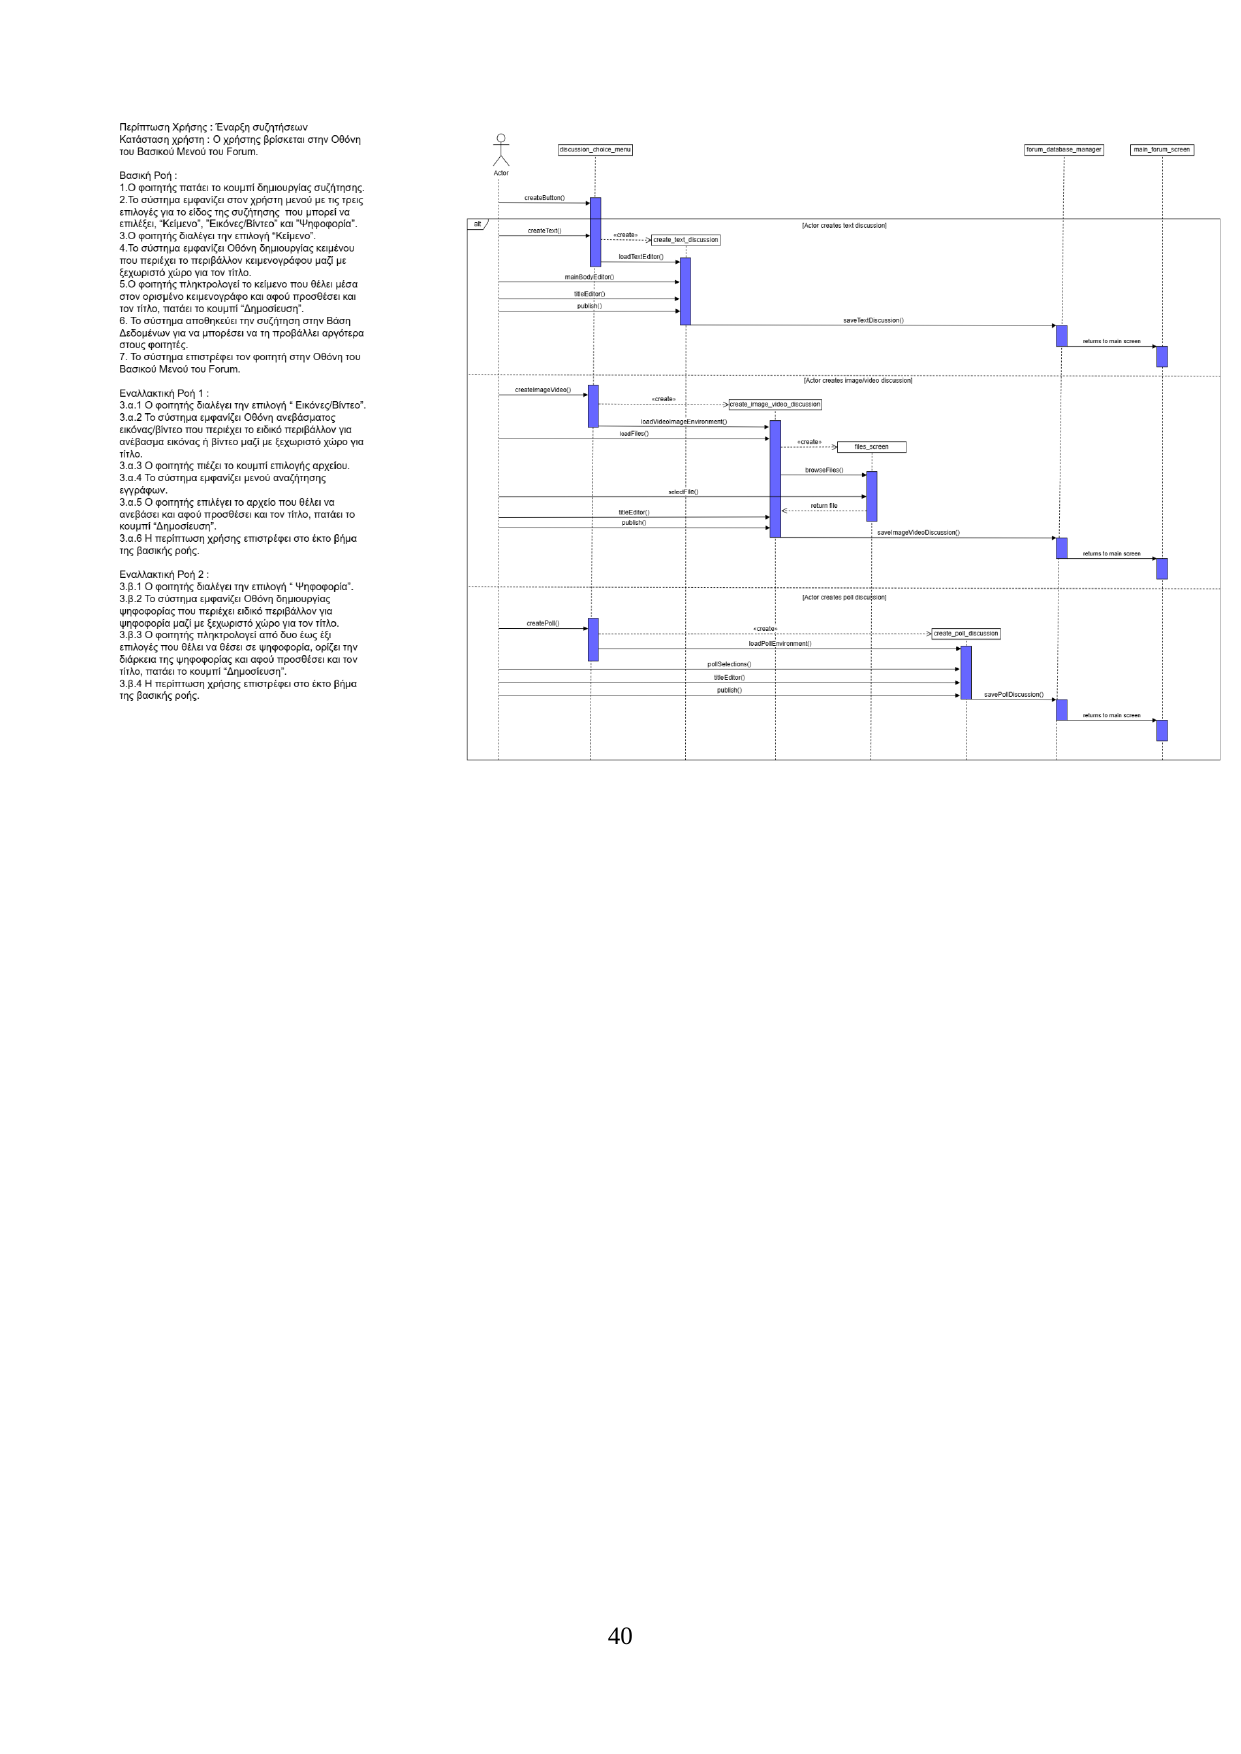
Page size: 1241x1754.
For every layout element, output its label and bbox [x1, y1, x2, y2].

picture [118, 118, 1221, 761]
